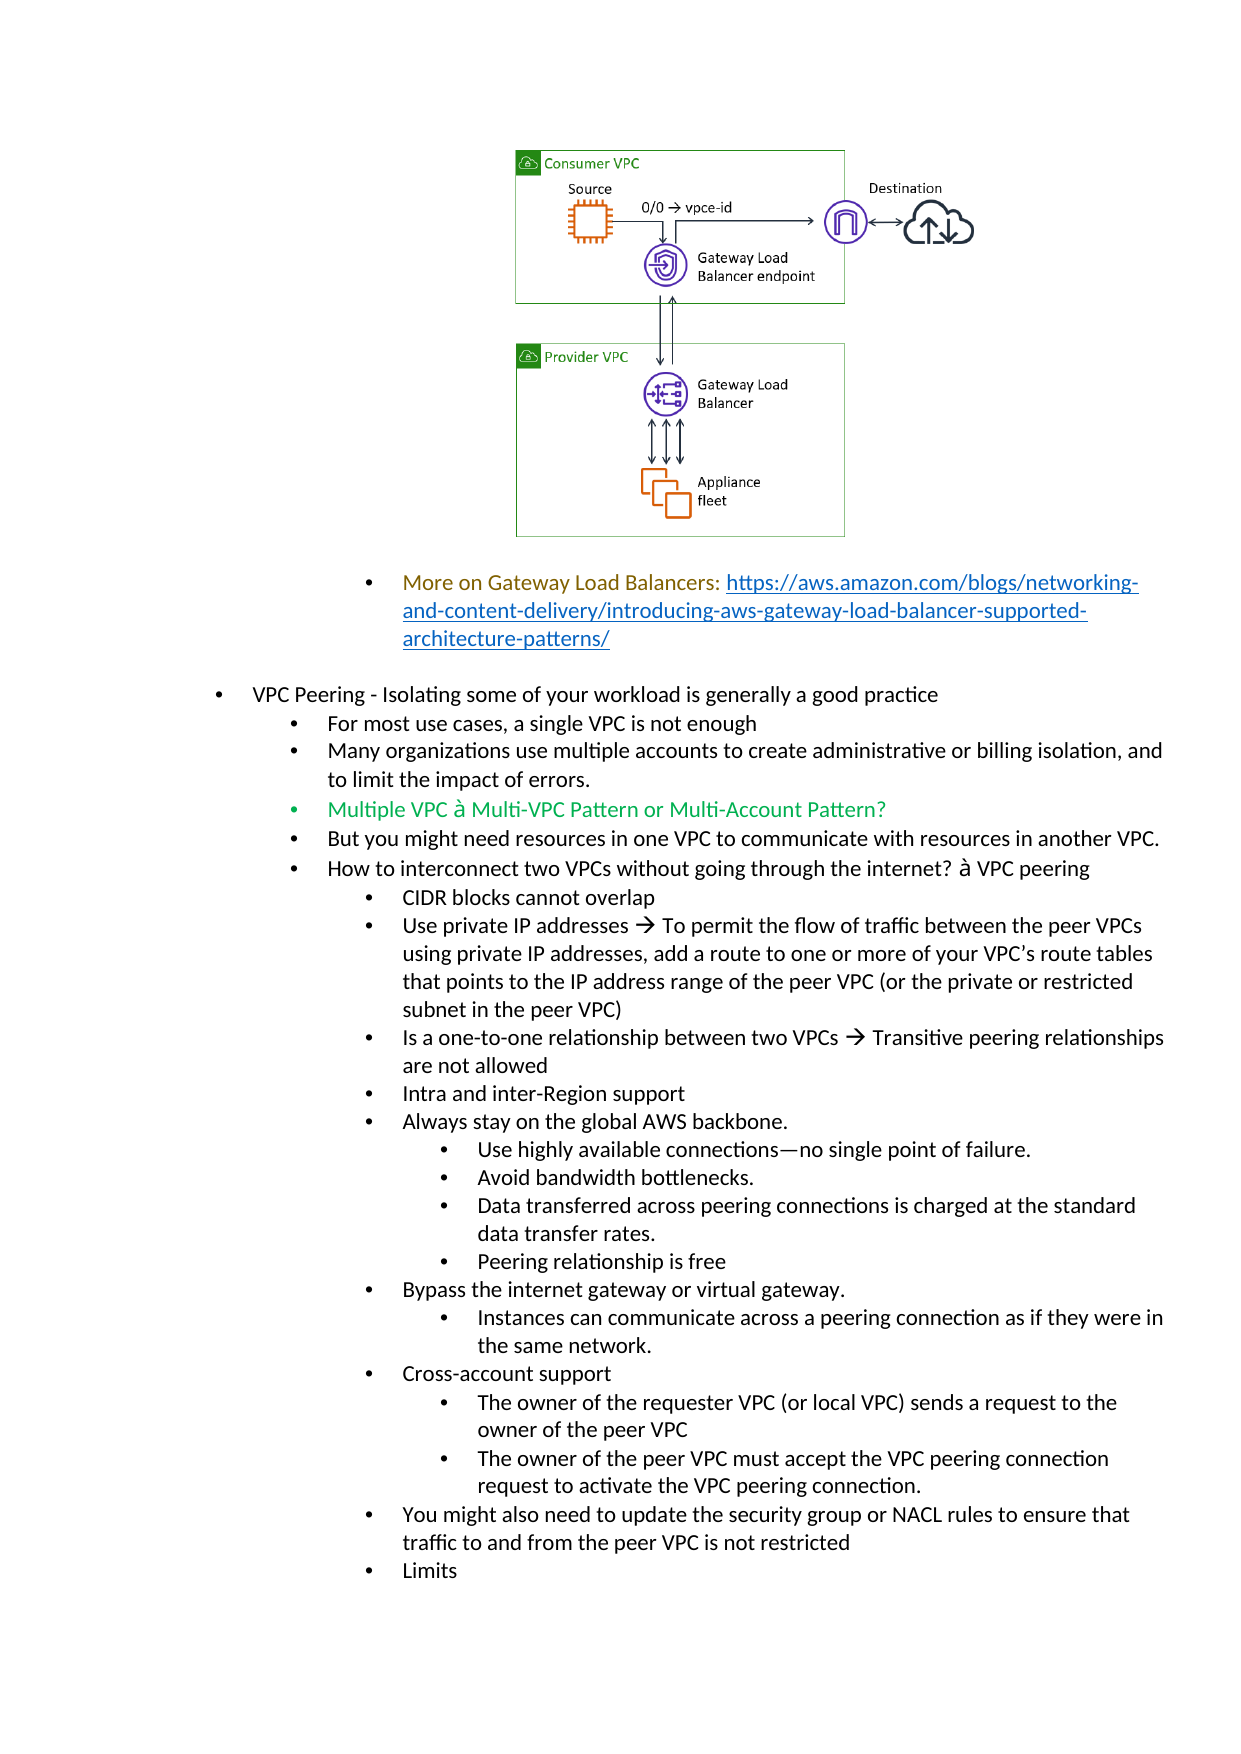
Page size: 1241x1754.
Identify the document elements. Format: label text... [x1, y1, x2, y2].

list Multiple VPC à Multi-VPC Pattern or Multi-Account Pattern? [290, 793, 1167, 824]
list Peering relationship is free [440, 1247, 1167, 1276]
list The owner of the requester VPC (or local VPC) sends a request to the owner of the peer VPC [440, 1388, 1167, 1444]
list Many organizations use multiple accounts to create administrative or billing isolation, and to limit the impact of errors. [290, 737, 1167, 793]
list Cross-account support [365, 1359, 1167, 1388]
list You might also need to update the security group or NACL rules to ensure that traffic to and from the peer VPC is not restricted [365, 1500, 1167, 1556]
list Data transferred across peering connections is charged at the standard data transfer rates. [440, 1191, 1167, 1247]
list How to interconnect two VPCs without going through the internet? à VPC peering [290, 852, 1167, 883]
list Intra and inter-Region support [365, 1079, 1167, 1107]
list But you might need resources in one VPC to communicate with resources in another VPC. [290, 824, 1167, 852]
list Is a one-to-one relationship between two VPCs Transitive peering relationships are not allowed [365, 1023, 1167, 1079]
list The owner of the peer VPC must accept the VPC peering connection request to activate the VPC peering connection. [440, 1444, 1167, 1500]
list Limits [365, 1556, 1167, 1584]
picture [513, 147, 978, 541]
list Instances can communicate across a peering connection as if they were in the same network. [440, 1303, 1167, 1359]
list VPC Peering - Isolating some of your workload is generally a good practice [215, 681, 1167, 709]
list For most use cases, a single VPC is not enough [290, 709, 1167, 737]
list More on Gateway Load Balancers: https://aws.amazon.com/blogs/networking-and-content-delivery/introducing-aws-gateway-load-balancer-supported-architecture-patterns/ [365, 568, 1167, 653]
list Use private IP addresses To permit the flow of traffic between the peer VPCs using private IP addresses, add a route to one or more of your VPC’s route tables that points to the IP address range of the peer VPC (or the private or restricted subnet in the peer VPC) [365, 911, 1167, 1023]
list Avoid bandwidth bottlenecks. [440, 1163, 1167, 1191]
list Use highly available connections—no single point of failure. [440, 1135, 1167, 1163]
list Bypass the internet gateway or virtual gateway. [365, 1276, 1167, 1303]
list Always stay on the global AWS backbone. [365, 1107, 1167, 1135]
list CIDR blocks cannot overlap [365, 883, 1167, 911]
